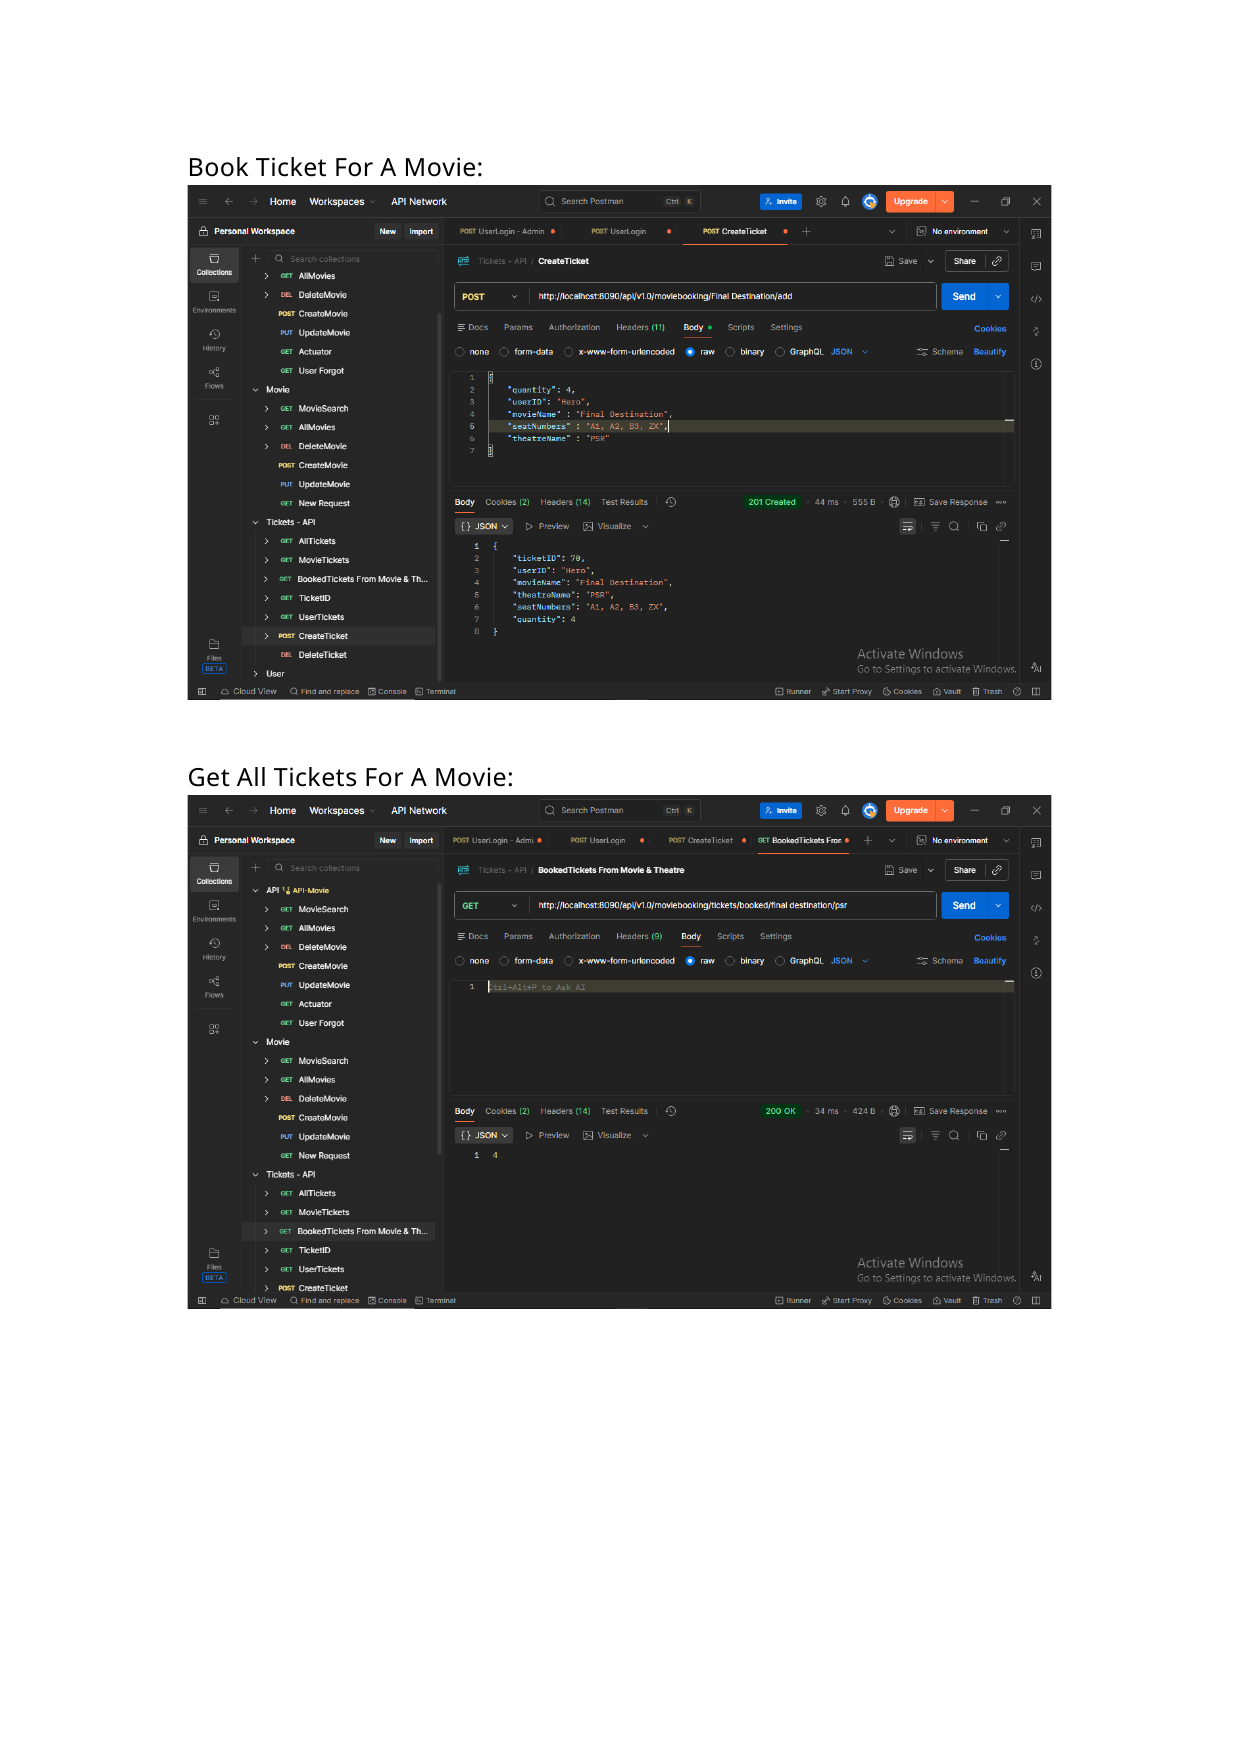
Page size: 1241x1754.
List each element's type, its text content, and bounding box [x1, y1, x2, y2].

picture [187, 795, 1052, 1309]
subtitle Book Ticket For A Movie: [187, 150, 1053, 184]
subtitle Get All Tickets For A Movie: [187, 759, 1053, 793]
picture [187, 185, 1052, 700]
